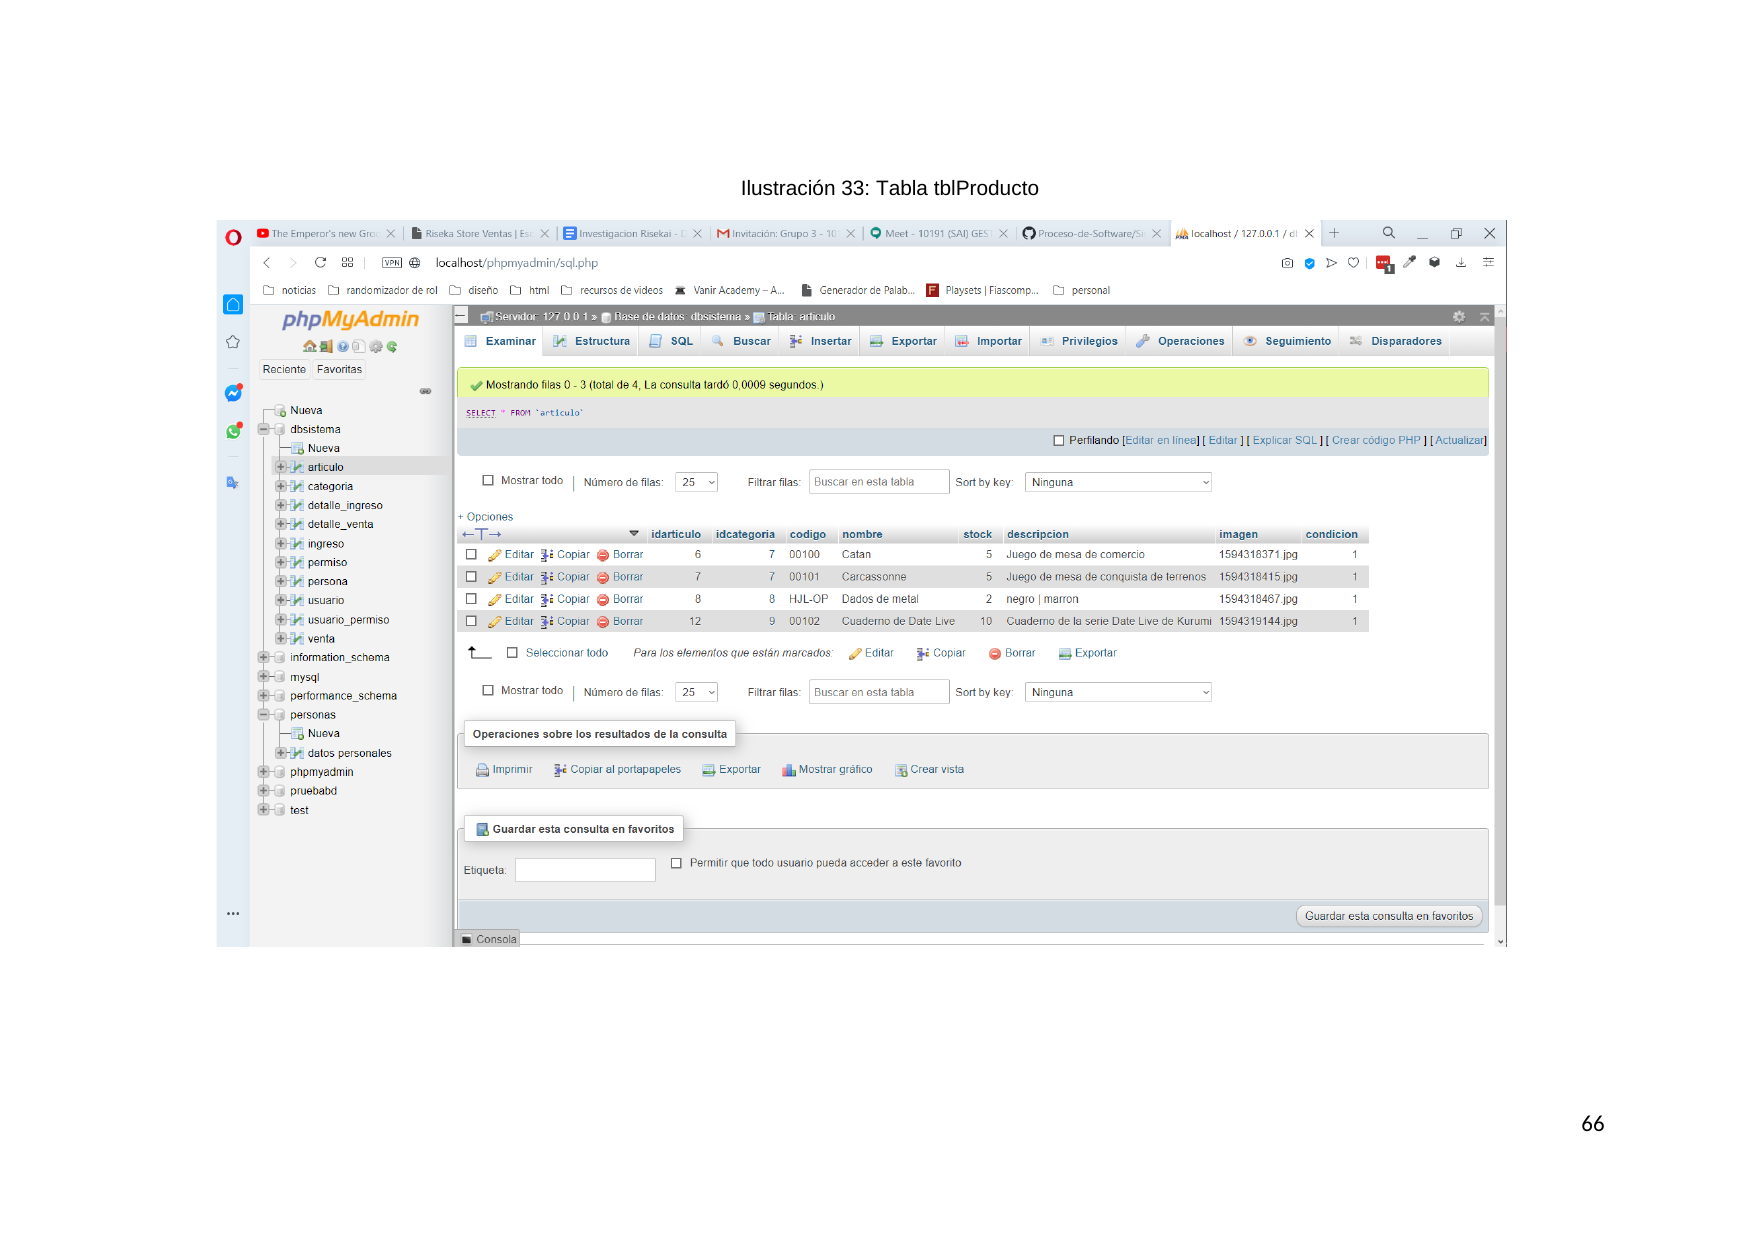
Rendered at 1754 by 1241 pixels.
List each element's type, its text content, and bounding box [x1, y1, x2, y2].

text Ilustración 33: Tabla tblProducto [223, 176, 1556, 200]
picture [216, 220, 1507, 947]
